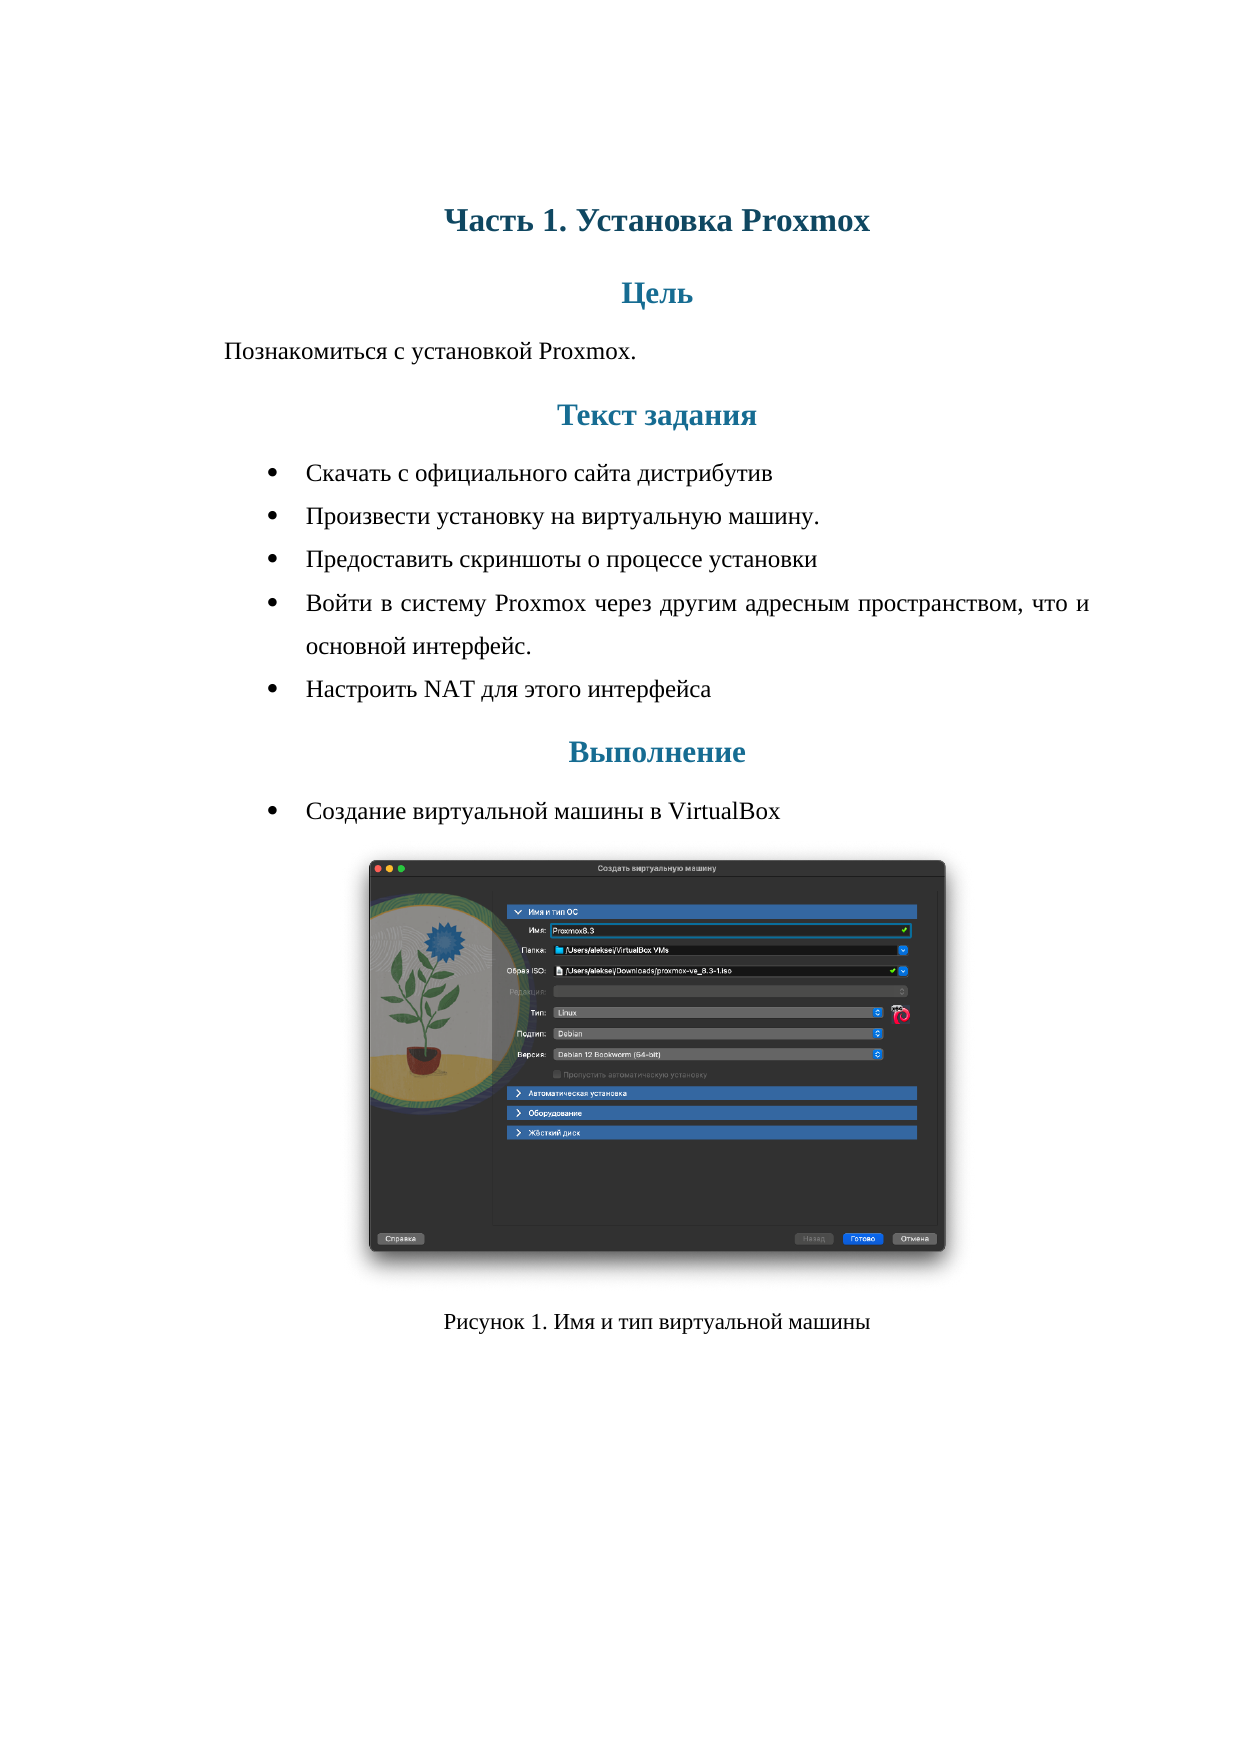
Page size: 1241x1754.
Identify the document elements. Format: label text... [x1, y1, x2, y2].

text Цель [150, 274, 1090, 310]
text Рисунок 1. Имя и тип виртуальной машины [150, 1308, 1090, 1334]
picture [337, 839, 977, 1294]
list Произвести установку на виртуальную машину. [268, 501, 1090, 530]
list Настроить NAT для этого интерфейса [268, 674, 1090, 703]
list Войти в систему Proxmox через другим адресным пространством, что и основной интерфейс. [268, 588, 1090, 659]
list Создание виртуальной машины в VirtualBox [268, 796, 1090, 825]
text Познакомиться с установкой Proxmox. [150, 336, 1090, 365]
text Выполнение [150, 734, 1090, 770]
text Текст задания [150, 396, 1090, 432]
list Скачать с официального сайта дистрибутив [268, 458, 1090, 487]
list Предоставить скриншоты о процессе установки [268, 544, 1090, 573]
text Часть 1. Установка Proxmox [150, 200, 1090, 238]
